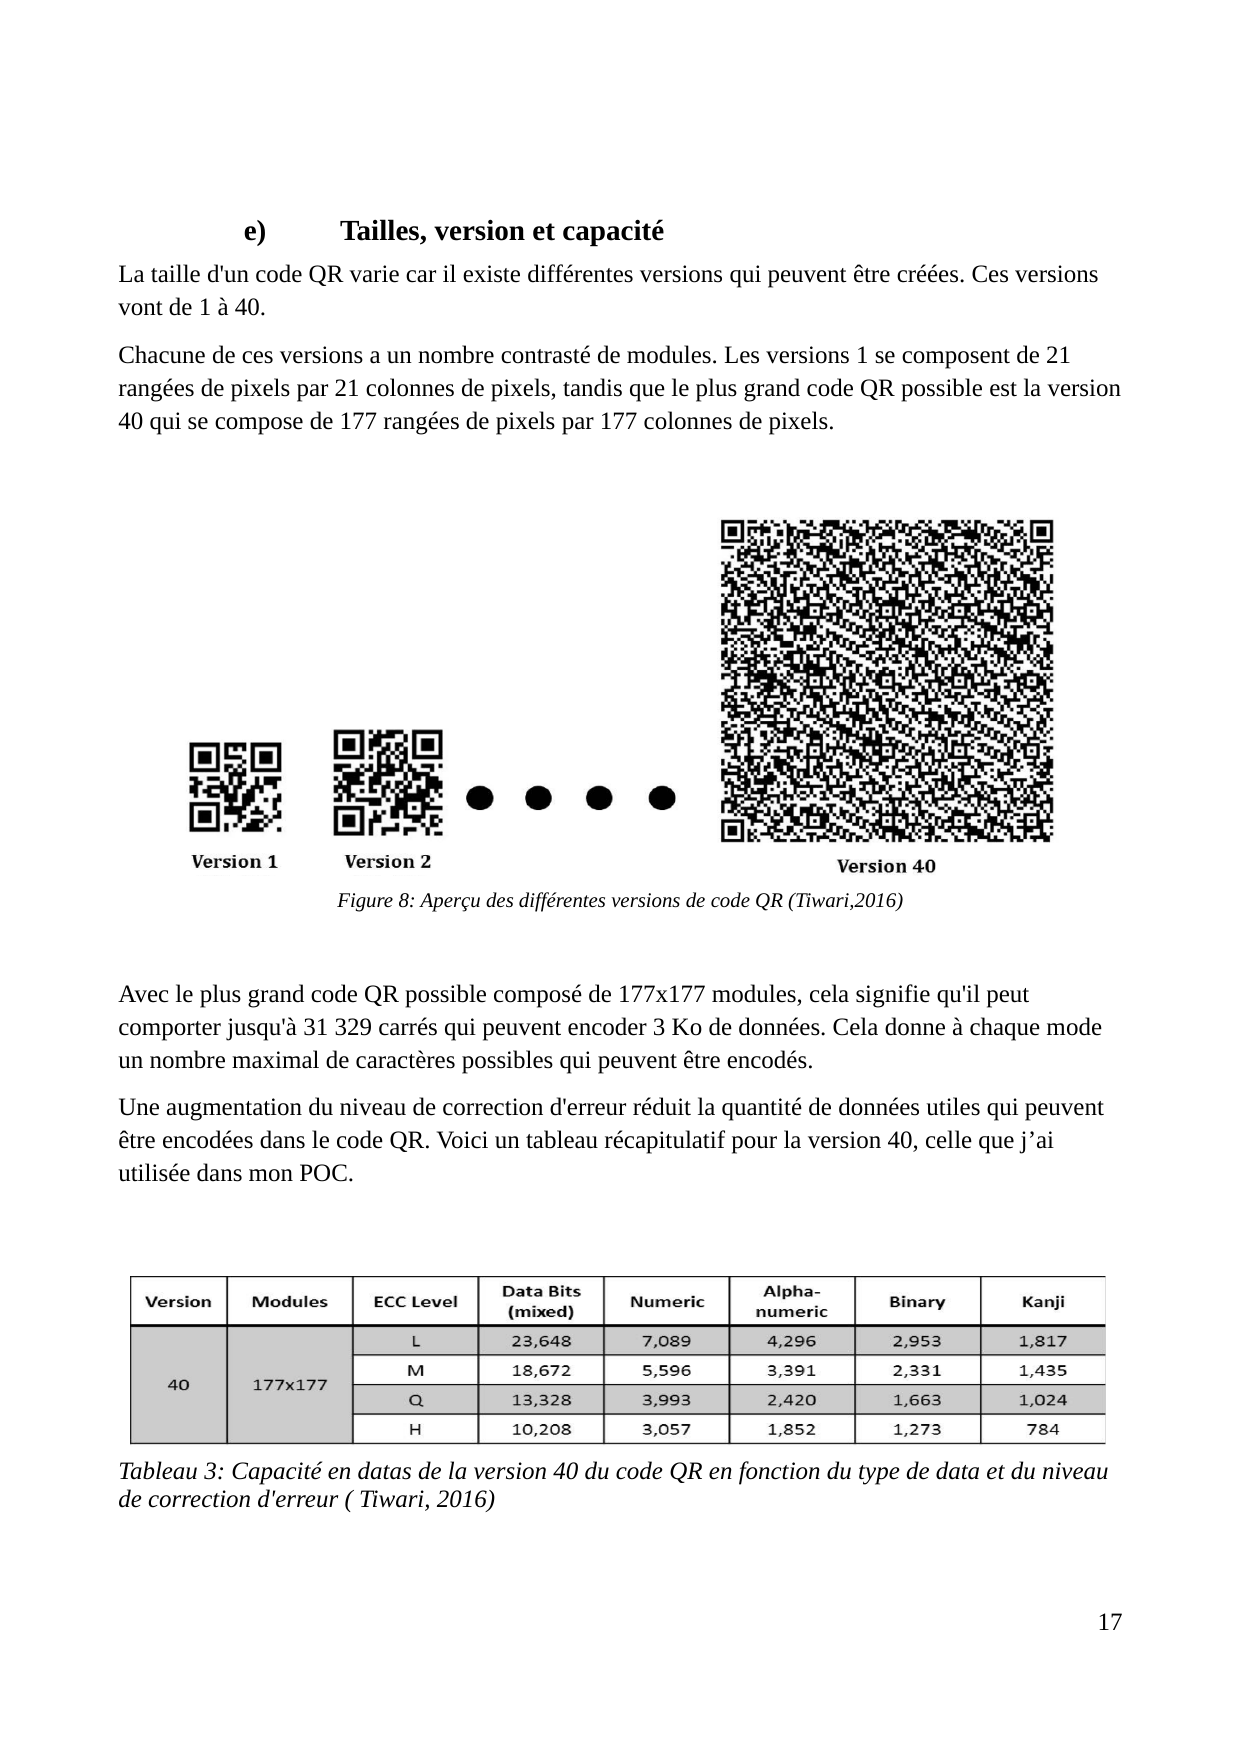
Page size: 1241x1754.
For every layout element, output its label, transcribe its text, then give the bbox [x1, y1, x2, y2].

text Chacune de ces versions a un nombre contrasté de modules. Les versions 1 se composent de 21 rangées de pixels par 21 colonnes de pixels, tandis que le plus grand code QR possible est la version 40 qui se compose de 177 rangées de pixels par 177 colonnes de pixels. [118, 340, 1122, 435]
picture [118, 1266, 1123, 1456]
text La taille d'un code QR varie car il existe différentes versions qui peuvent être créées. Ces versions vont de 1 à 40. [118, 259, 1122, 321]
subtitle Tailles, version et capacité [118, 213, 1122, 247]
text Avec le plus grand code QR possible composé de 177x177 modules, cela signifie qu'il peut comporter jusqu'à 31 329 carrés qui peuvent encoder 3 Ko de données. Cela donne à chaque mode un nombre maximal de caractères possibles qui peuvent être encodés. [118, 979, 1122, 1073]
text Une augmentation du niveau de correction d'erreur réduit la quantité de données utiles qui peuvent être encodées dans le code QR. Voici un tableau récapitulatif pour la version 40, celle que j’ai utilisée dans mon POC. [118, 1092, 1122, 1187]
picture [175, 513, 1066, 876]
